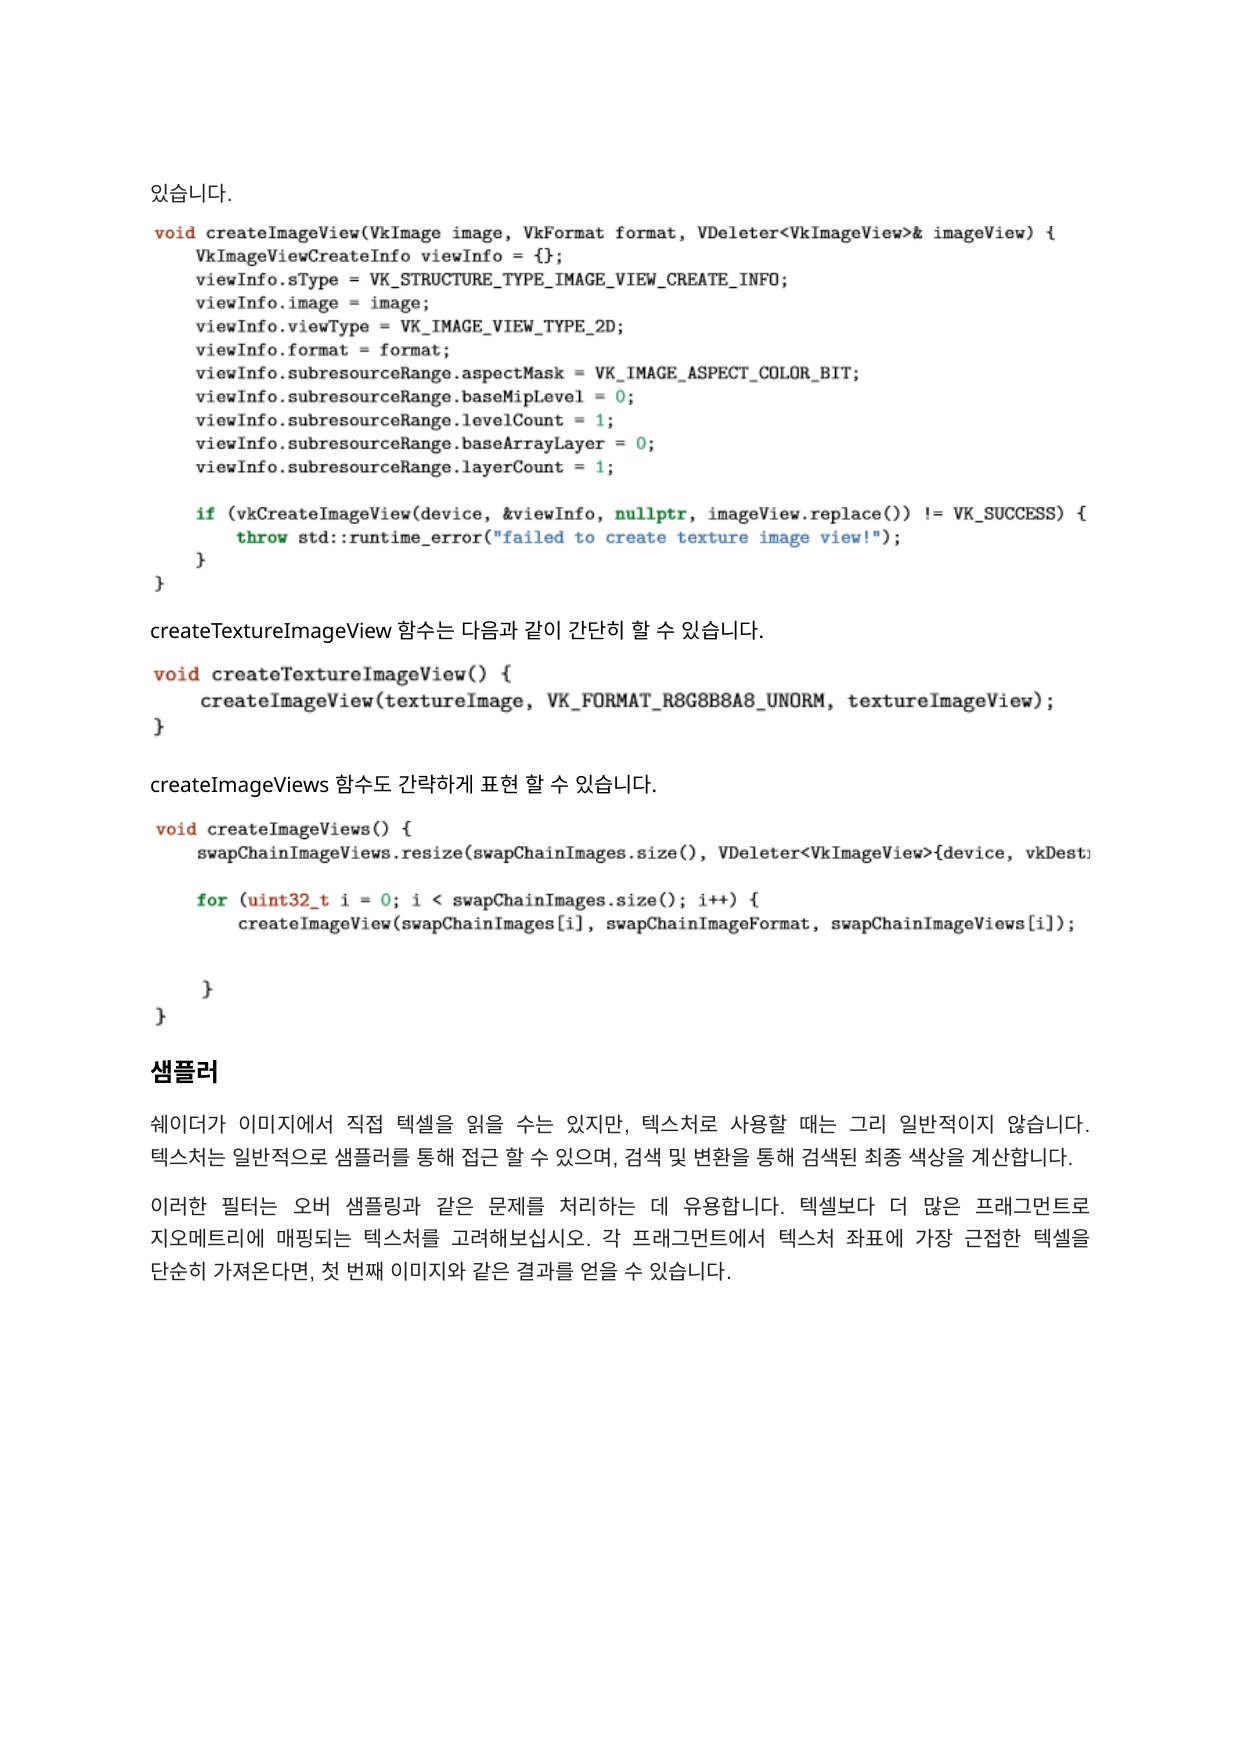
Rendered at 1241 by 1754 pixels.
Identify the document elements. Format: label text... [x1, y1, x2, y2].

picture [150, 226, 1091, 596]
text createImageViews 함수도 간략하게 표현 할 수 있습니다. [150, 769, 1090, 799]
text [150, 177, 1090, 207]
text 이러한 필터는 오버 샘플링과 같은 문제를 처리하는 데 유용합니다. 텍셀보다 더 많은 프래그먼트로 지오메트리에 매핑되는 텍스처를 고려해보십시오. 각 프래그먼트에서 텍스처 좌표에 가장 근접한 텍셀을 단순히 가져온다면, 첫 번째 이미지와 같은 결과를 얻을 수 있습니다. [150, 1190, 1090, 1286]
picture [150, 663, 1066, 750]
text 샘플러 [150, 1052, 1090, 1089]
text createTextureImageView 함수는 다음과 같이 간단히 할 수 있습니다. [150, 614, 1090, 645]
picture [150, 968, 216, 1034]
text 쉐이더가 이미지에서 직접 텍셀을 읽을 수는 있지만, 텍스처로 사용할 때는 그리 일반적이지 않습니다. 텍스처는 일반적으로 샘플러를 통해 접근 할 수 있으며, 검색 및 변환을 통해 검색된 최종 색상을 계산합니다. [150, 1108, 1090, 1171]
picture [150, 818, 1091, 950]
